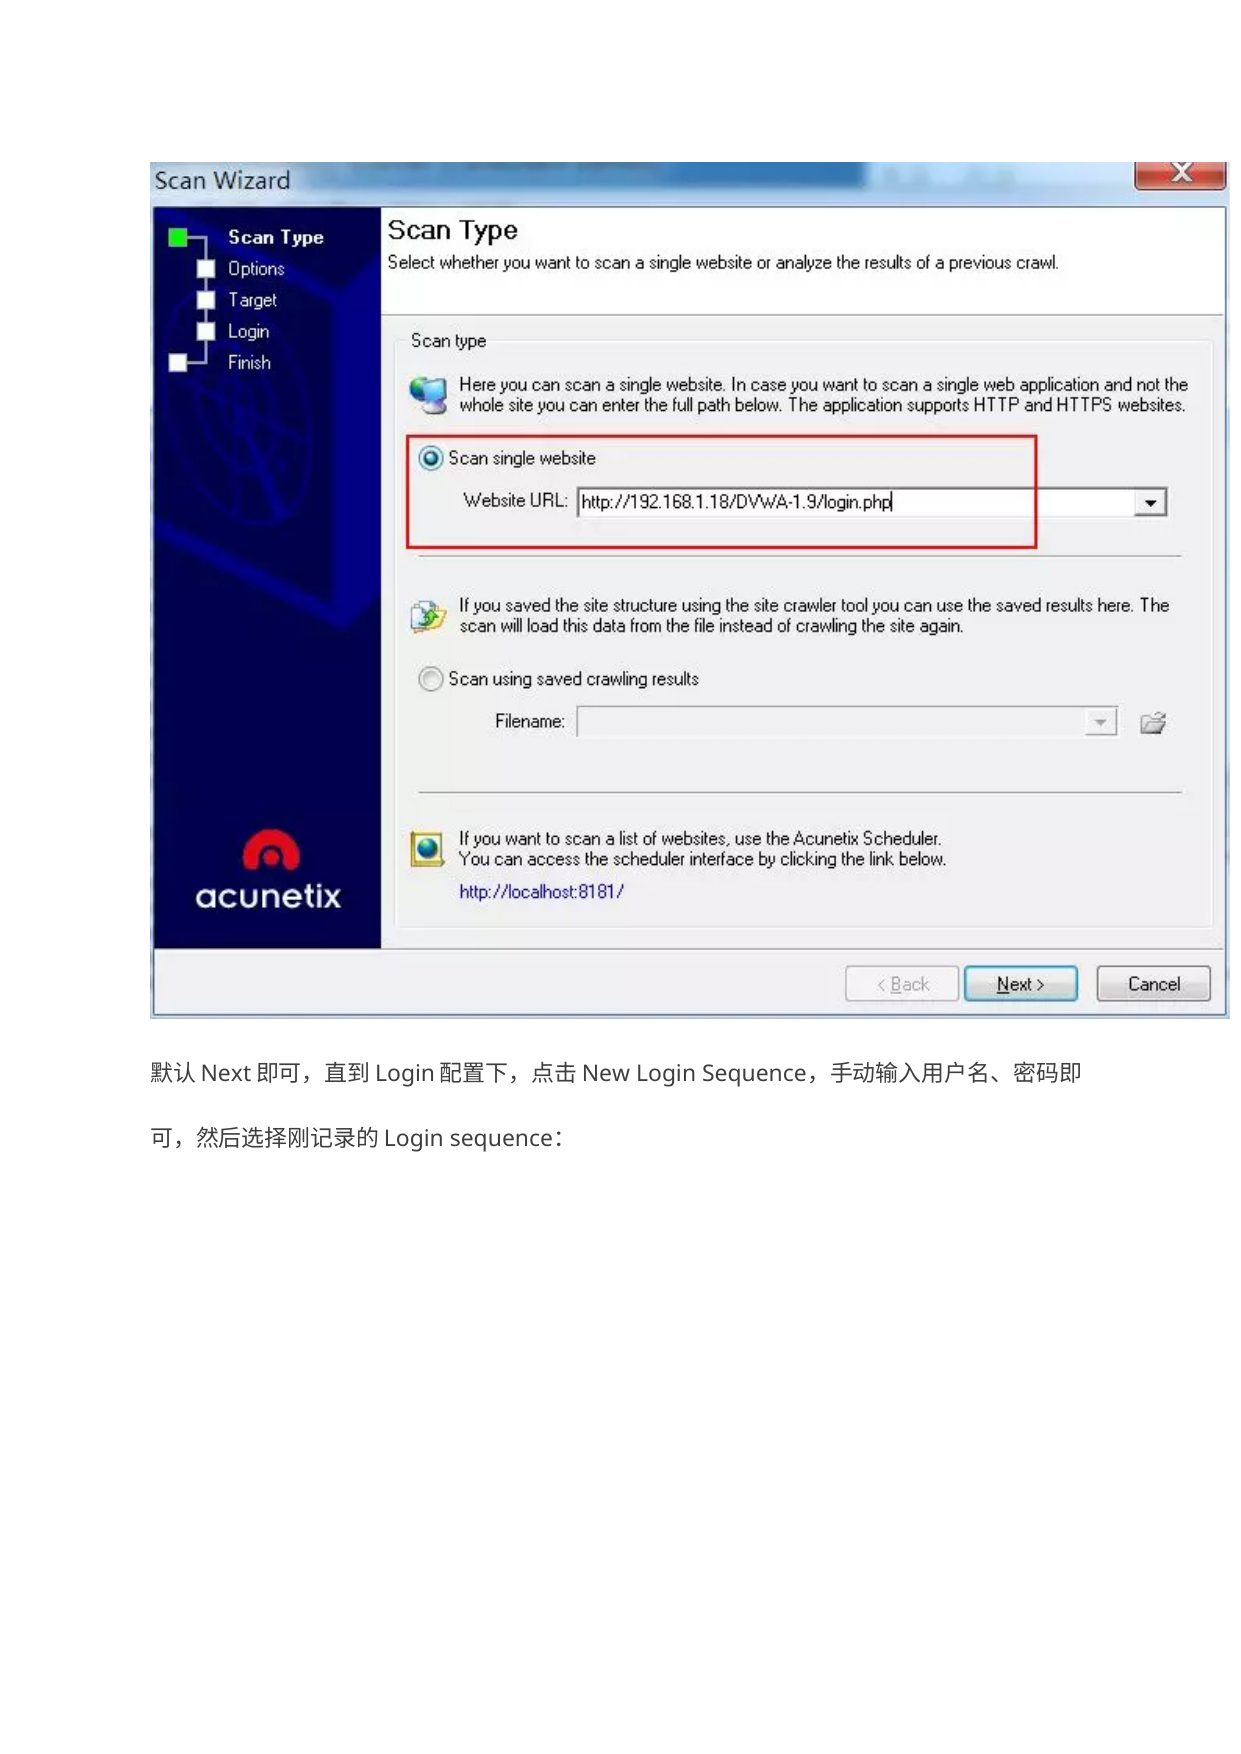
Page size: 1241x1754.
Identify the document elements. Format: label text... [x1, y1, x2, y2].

text 默认Next即可，直到Login配置下，点击New Login Sequence，手动输入用户名、密码即可，然后选择刚记录的Login sequence： [150, 1039, 1090, 1169]
picture [150, 162, 1230, 1019]
